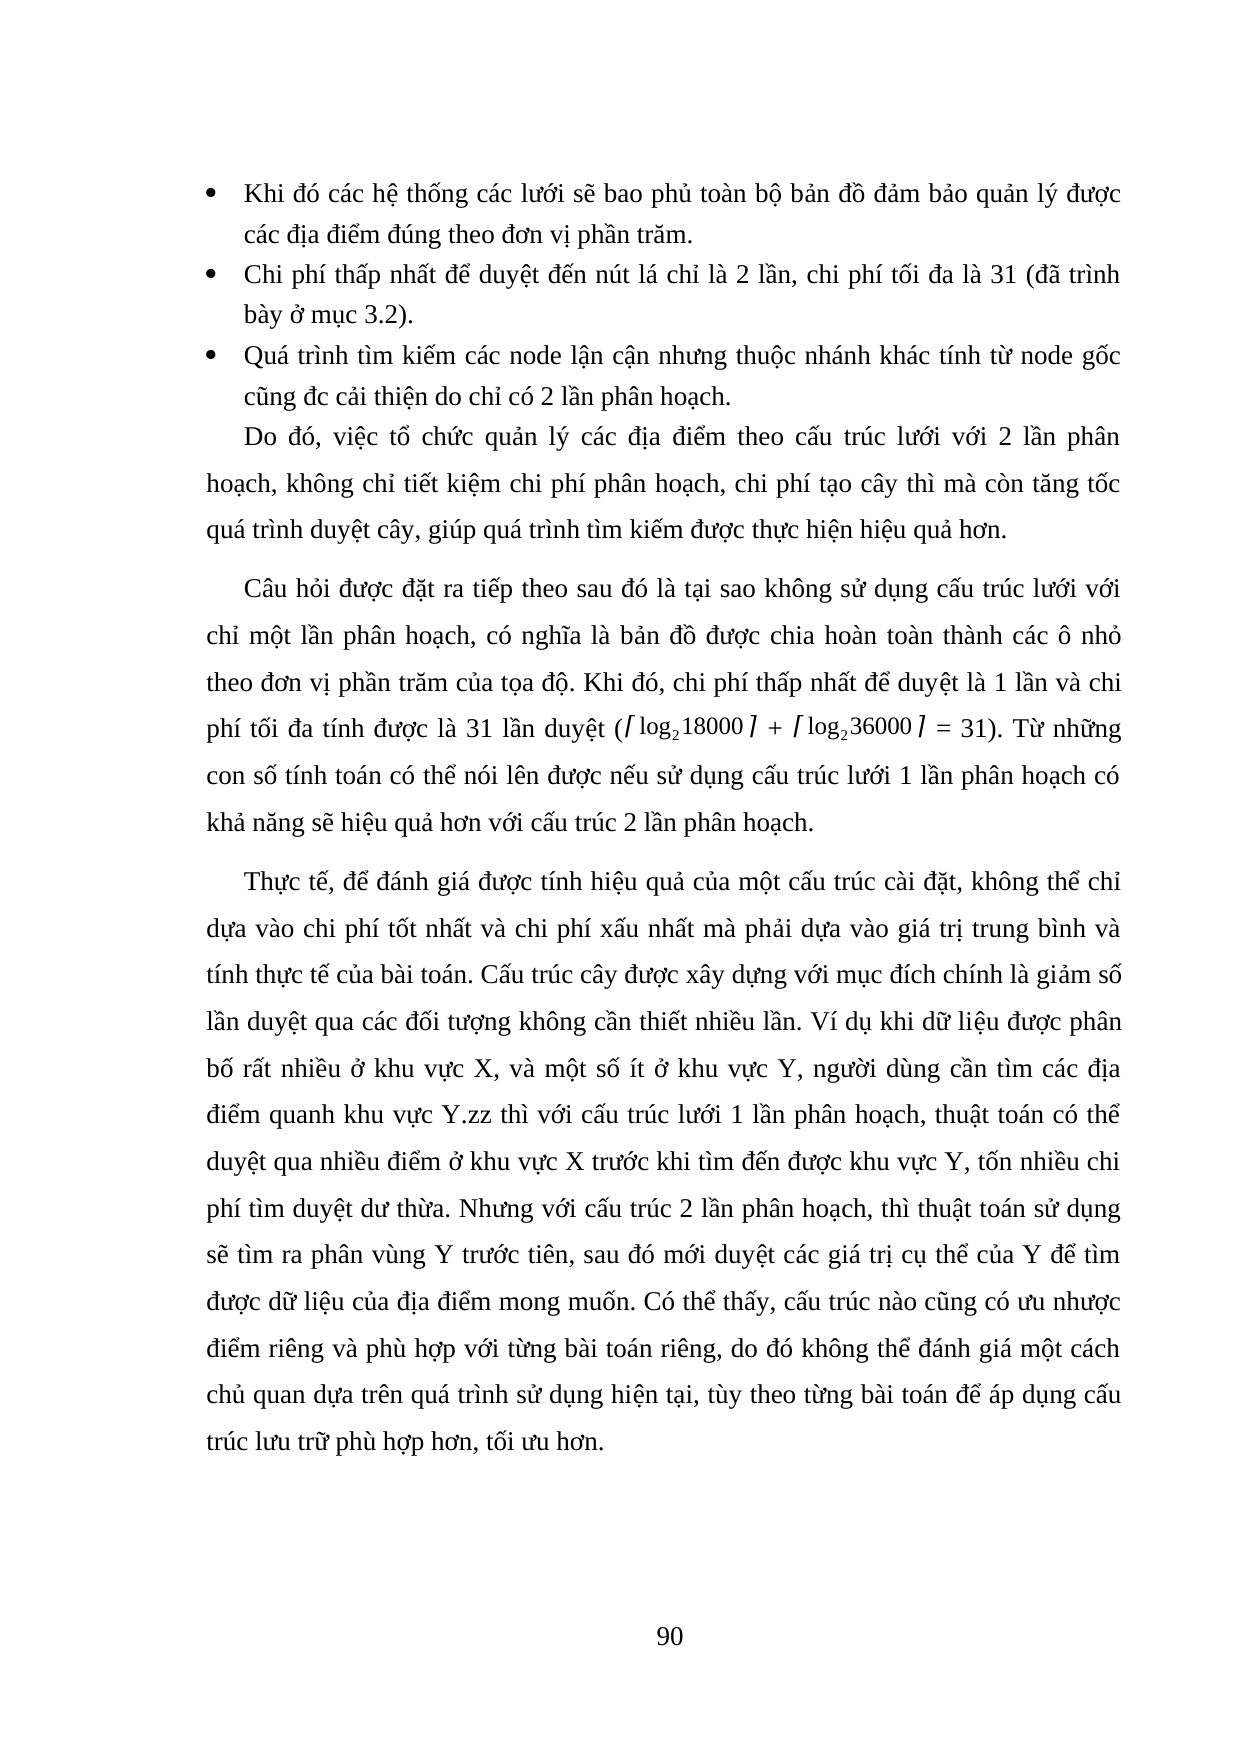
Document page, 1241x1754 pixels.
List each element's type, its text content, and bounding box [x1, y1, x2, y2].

text Thực tế, để đánh giá được tính hiệu quả của một cấu trúc cài đặt, không thể chỉ dựa vào chi phí tốt nhất và chi phí xấu nhất mà phải dựa vào giá trị trung bình và tính thực tế của bài toán. Cấu trúc cây được xây dựng với mục đích chính là giảm số lần duyệt qua các đối tượng không cần thiết nhiều lần. Ví dụ khi dữ liệu được phân bố rất nhiều ở khu vực X, và một số ít ở khu vực Y, người dùng cần tìm các địa điểm quanh khu vực Y.zz thì với cấu trúc lưới 1 lần phân hoạch, thuật toán có thể duyệt qua nhiều điểm ở khu vực X trước khi tìm đến được khu vực Y, tốn nhiều chi phí tìm duyệt dư thừa. Nhưng với cấu trúc 2 lần phân hoạch, thì thuật toán sử dụng sẽ tìm ra phân vùng Y trước tiên, sau đó mới duyệt các giá trị cụ thể của Y để tìm được dữ liệu của địa điểm mong muốn. Có thể thấy, cấu trúc nào cũng có ưu nhược điểm riêng và phù hợp với từng bài toán riêng, do đó không thể đánh giá một cách chủ quan dựa trên quá trình sử dụng hiện tại, tùy theo từng bài toán để áp dụng cấu trúc lưu trữ phù hợp hơn, tối ưu hơn. [206, 865, 1122, 1456]
text Khi đó các hệ thống các lưới sẽ bao phủ toàn bộ bản đồ đảm bảo quản lý được các địa điểm đúng theo đơn vị phần trăm. [206, 177, 1122, 249]
text Chi phí thấp nhất để duyệt đến nút lá chỉ là 2 lần, chi phí tối đa là 31 (đã trình bày ở mục 3.2). [206, 258, 1122, 330]
text Do đó, việc tổ chức quản lý các địa điểm theo cấu trúc lưới với 2 lần phân hoạch, không chỉ tiết kiệm chi phí phân hoạch, chi phí tạo cây thì mà còn tăng tốc quá trình duyệt cây, giúp quá trình tìm kiếm được thực hiện hiệu quả hơn. [206, 420, 1122, 544]
text Câu hỏi được đặt ra tiếp theo sau đó là tại sao không sử dụng cấu trúc lưới với chỉ một lần phân hoạch, có nghĩa là bản đồ được chia hoàn toàn thành các ô nhỏ theo đơn vị phần trăm của tọa độ. Khi đó, chi phí thấp nhất để duyệt là 1 lần và chi phí tối đa tính được là 31 lần duyệt ( + = 31). Từ những con số tính toán có thể nói lên được nếu sử dụng cấu trúc lưới 1 lần phân hoạch có khả năng sẽ hiệu quả hơn với cấu trúc 2 lần phân hoạch. [206, 572, 1122, 837]
text Quá trình tìm kiếm các node lận cận nhưng thuộc nhánh khác tính từ node gốc cũng đc cải thiện do chỉ có 2 lần phân hoạch. [206, 339, 1122, 411]
